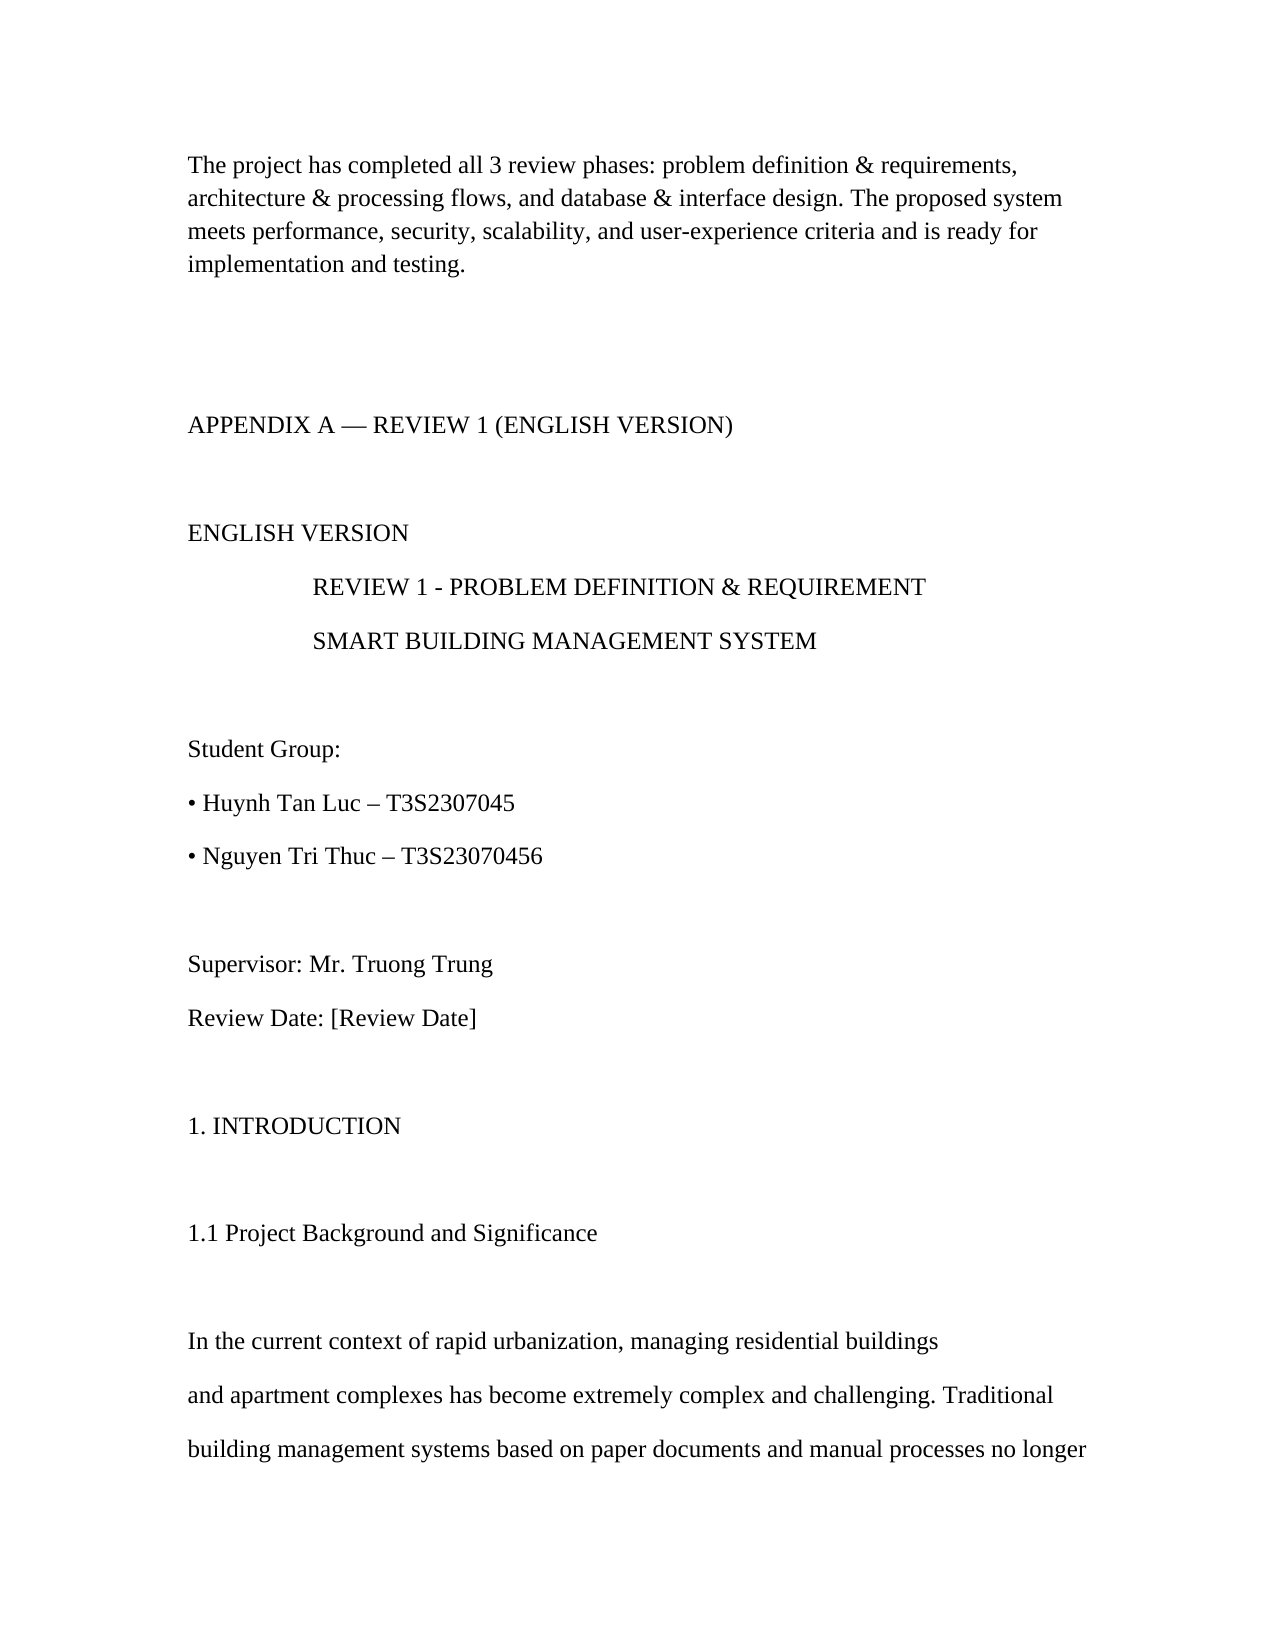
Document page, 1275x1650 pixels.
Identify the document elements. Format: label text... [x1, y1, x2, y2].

text Supervisor: Mr. Truong Trung [187, 949, 1087, 978]
text 1. INTRODUCTION [187, 1111, 1087, 1139]
text and apartment complexes has become extremely complex and challenging. Traditional [187, 1380, 1087, 1409]
text Student Group: [187, 734, 1087, 762]
text APPENDIX A — REVIEW 1 (ENGLISH VERSION) [187, 411, 1087, 439]
text building management systems based on paper documents and manual processes no longer [187, 1434, 1087, 1463]
text 1.1 Project Background and Significance [187, 1218, 1087, 1247]
text Review Date: [Review Date] [187, 1003, 1087, 1032]
text In the current context of rapid urbanization, managing residential buildings [187, 1326, 1087, 1355]
text SMART BUILDING MANAGEMENT SYSTEM [187, 626, 1087, 655]
text ENGLISH VERSION [187, 518, 1087, 547]
text • Nguyen Tri Thuc – T3S23070456 [187, 841, 1087, 870]
text The project has completed all 3 review phases: problem definition & requirements, architecture & processing flows, and database & interface design. The proposed system meets performance, security, scalability, and user-experience criteria and is ready for implementation and testing. [187, 150, 1087, 278]
text • Huynh Tan Luc – T3S2307045 [187, 788, 1087, 816]
text REVIEW 1 - PROBLEM DEFINITION & REQUIREMENT [187, 572, 1087, 601]
